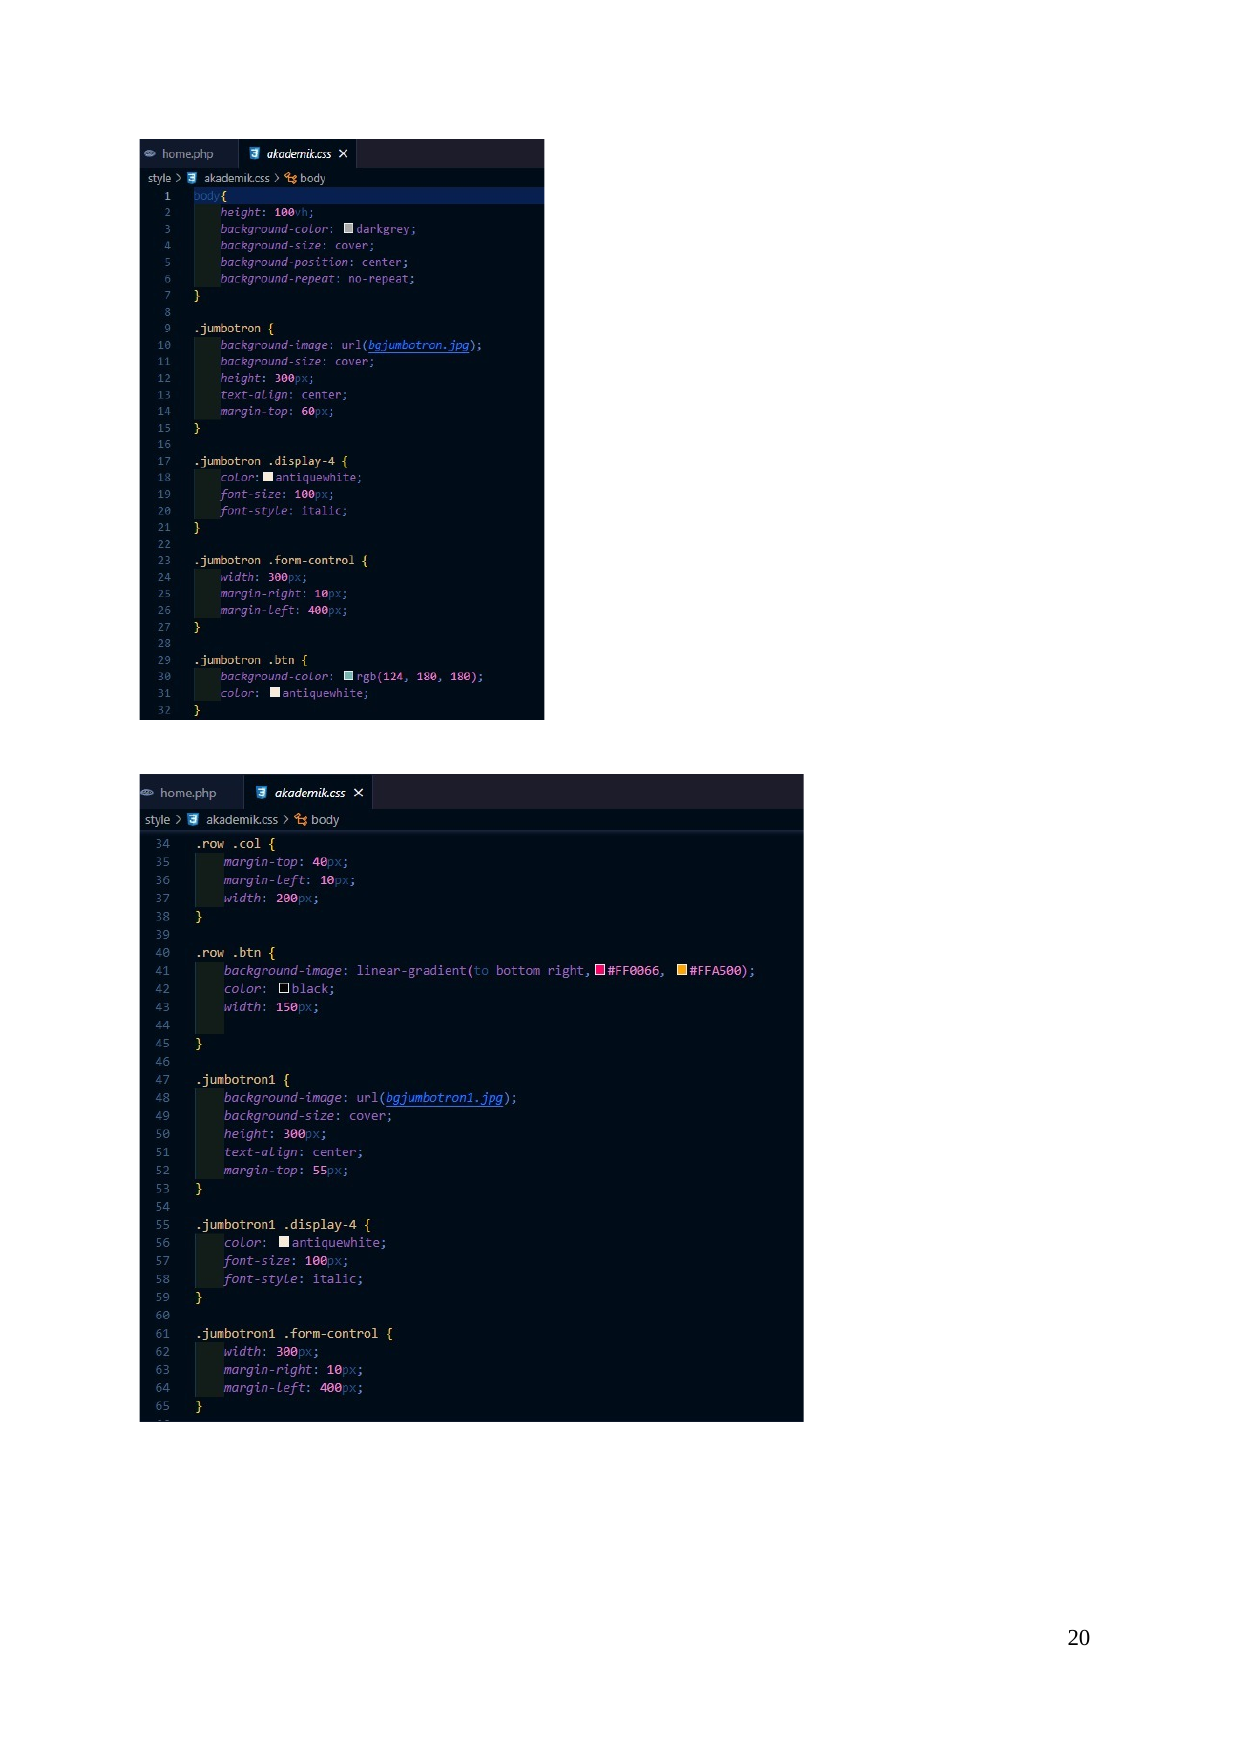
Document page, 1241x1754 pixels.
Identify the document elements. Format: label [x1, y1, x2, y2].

picture [139, 774, 804, 1422]
picture [139, 139, 545, 720]
